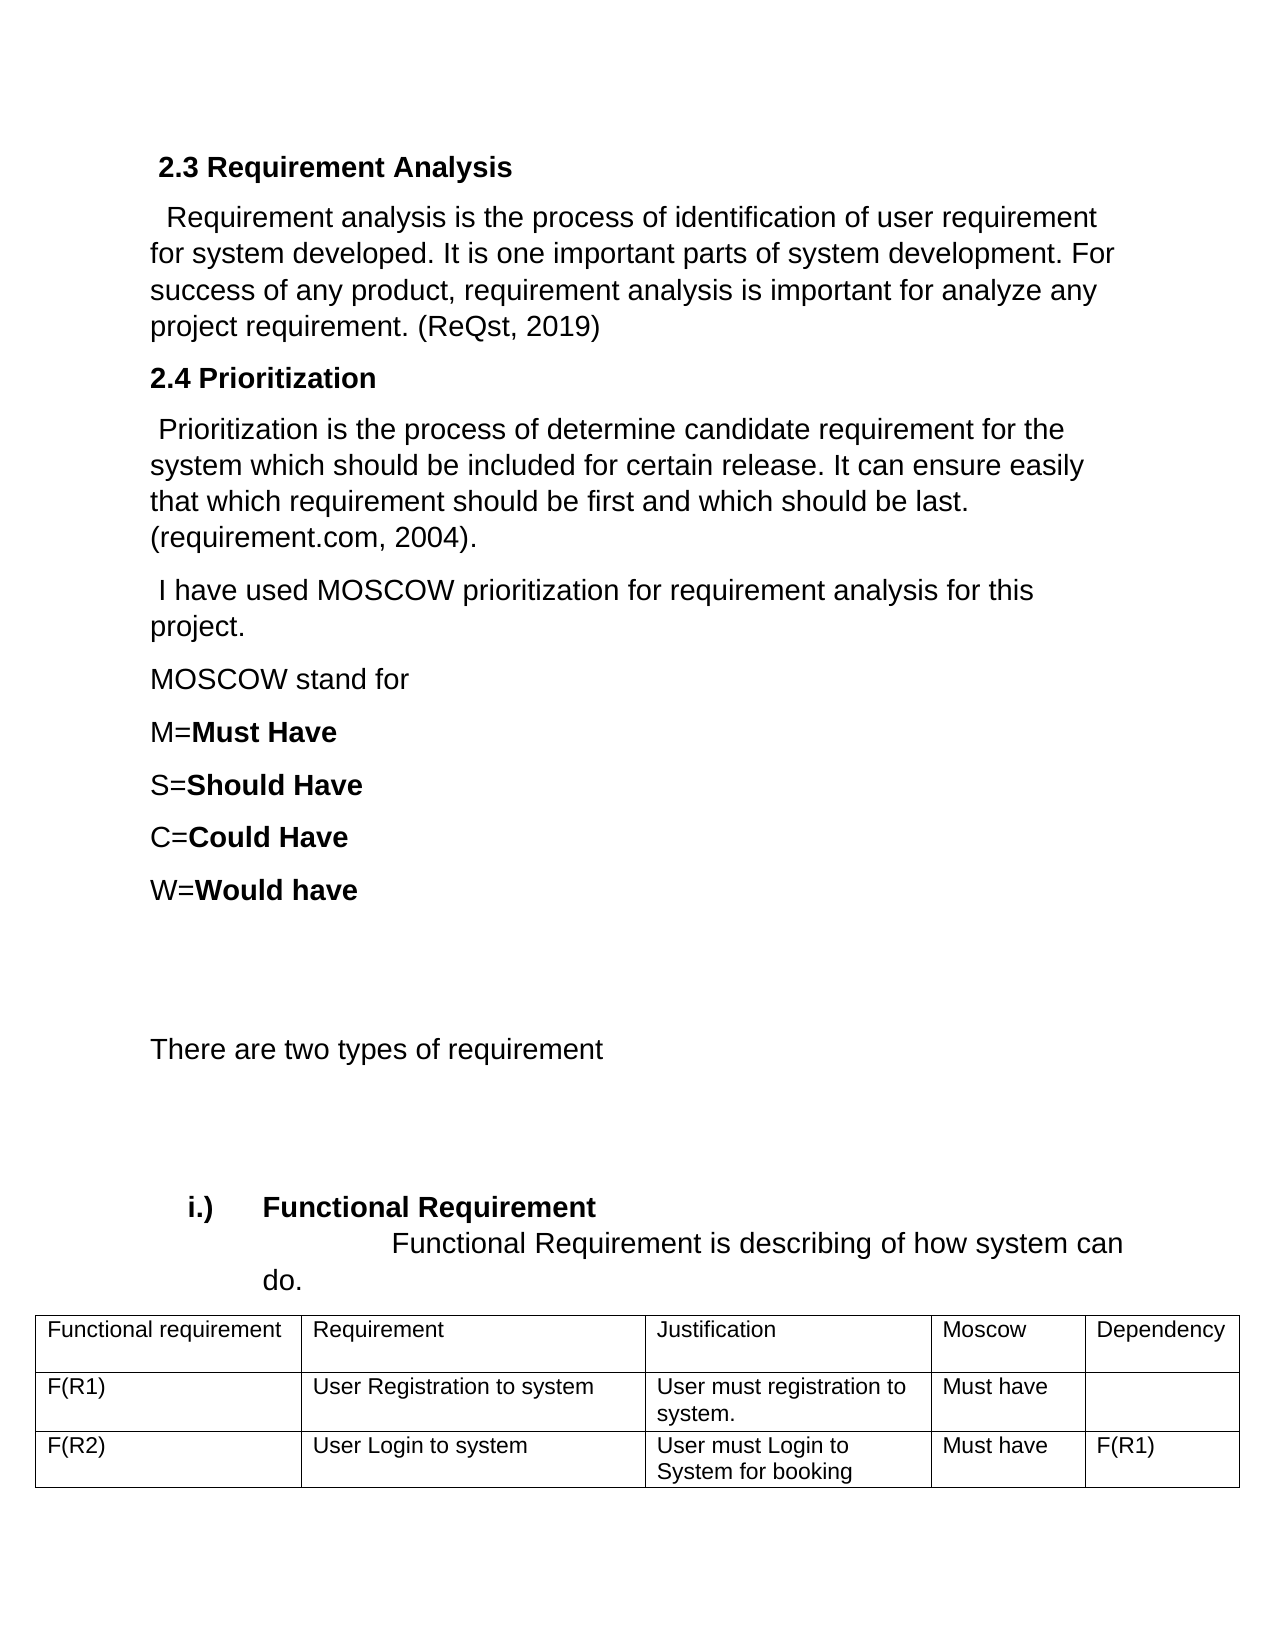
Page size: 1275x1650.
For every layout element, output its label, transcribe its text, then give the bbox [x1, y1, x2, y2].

table_cell F(R1) [36, 1373, 301, 1431]
text MOSCOW stand for [150, 662, 1125, 696]
table_cell User must registration to system. [646, 1373, 931, 1431]
table_header Requirement [302, 1316, 645, 1372]
table_cell F(R1) [1086, 1432, 1239, 1487]
table_cell [1086, 1373, 1239, 1431]
text M=Must Have [150, 715, 1125, 748]
text There are two types of requirement [150, 1032, 1125, 1065]
subtitle 2.4 Prioritization [150, 362, 1125, 395]
text Prioritization is the process of determine candidate requirement for the system which should be included for certain release. It can ensure easily that which requirement should be first and which should be last.. [150, 412, 1125, 554]
subtitle 2.3 Requirement Analysis [150, 150, 1125, 183]
table_cell F(R2) [36, 1432, 301, 1487]
table_cell Must have [932, 1432, 1085, 1487]
list Functional Requirement is describing of how system can do. [262, 1226, 1125, 1296]
table_header Justification [646, 1316, 931, 1372]
table_cell Must have [932, 1373, 1085, 1431]
table_header Dependency [1086, 1316, 1239, 1372]
text C=Could Have [150, 821, 1125, 854]
table_cell User Registration to system [302, 1373, 645, 1431]
text W=Would have [150, 873, 1125, 907]
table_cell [646, 1432, 931, 1487]
text I have used MOSCOW prioritization for requirement analysis for this project. [150, 573, 1125, 643]
text S=Should Have [150, 768, 1125, 801]
table_header Functional requirement [36, 1316, 301, 1372]
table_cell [302, 1432, 645, 1487]
table_header Moscow [932, 1316, 1085, 1372]
list Functional Requirement [187, 1190, 1125, 1224]
text Requirement analysis is the process of identification of user requirement for system developed. It is one important parts of system development. For success of any product, requirement analysis is important for analyze any project requirement. [150, 200, 1125, 342]
